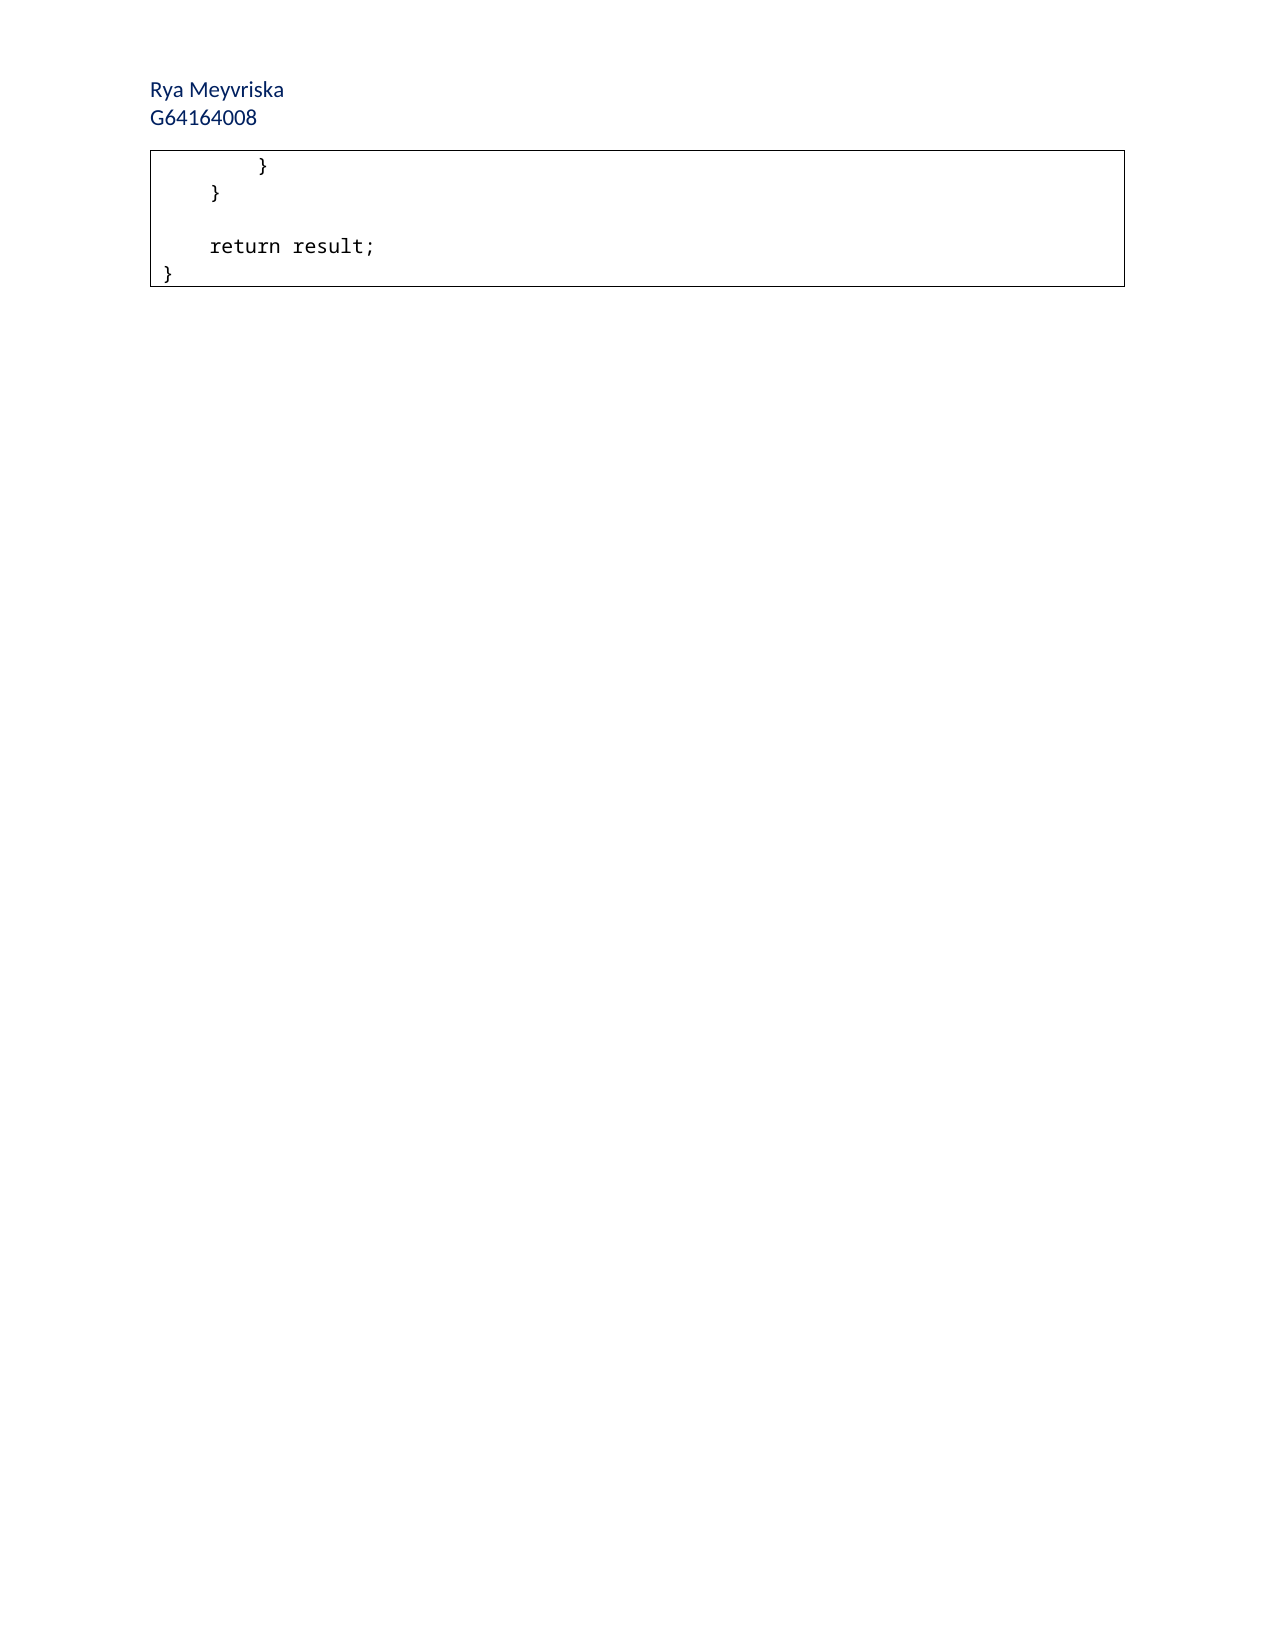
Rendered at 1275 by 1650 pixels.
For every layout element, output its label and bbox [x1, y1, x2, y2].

table_header [151, 151, 1124, 286]
